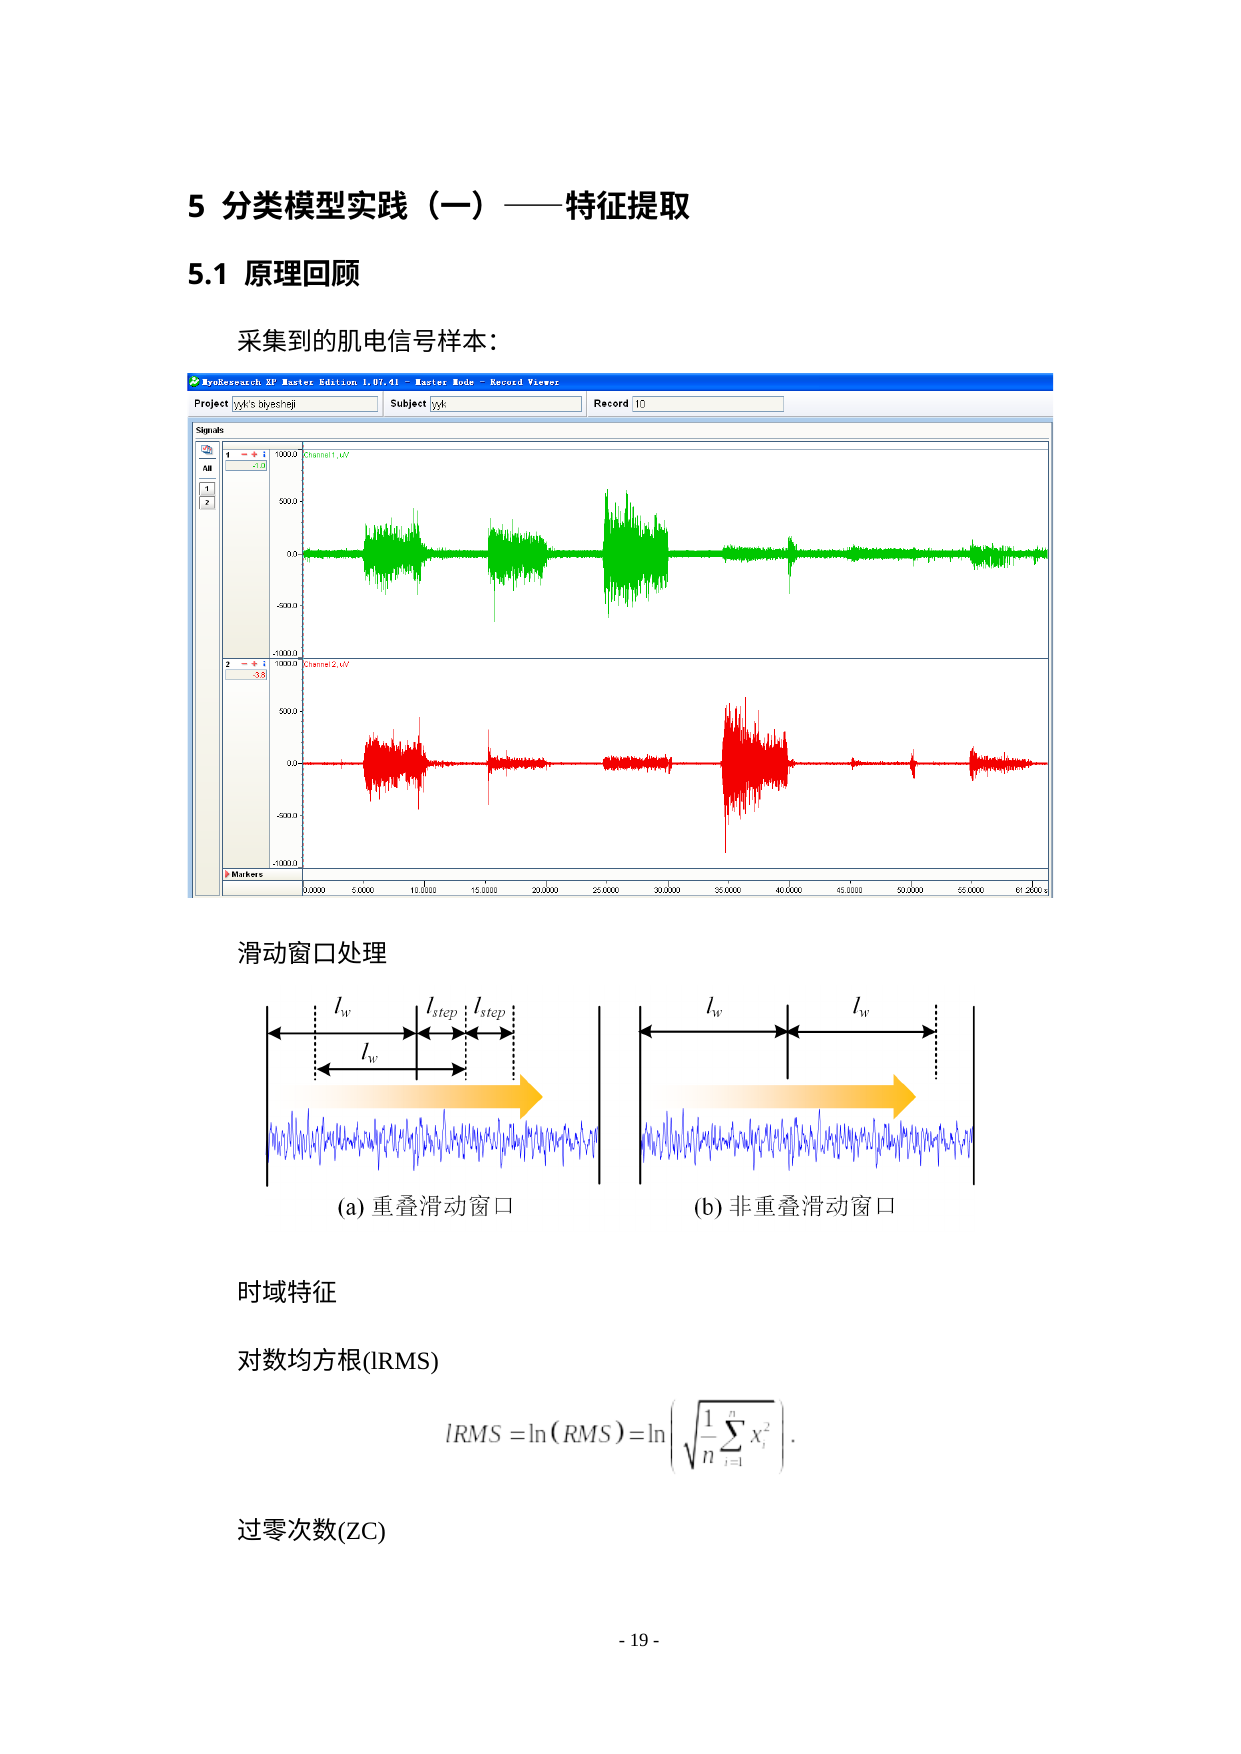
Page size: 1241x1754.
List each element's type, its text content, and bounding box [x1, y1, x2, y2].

text 对数均方根(lRMS) [187, 1325, 1053, 1393]
text 过零次数(ZC) [187, 1494, 1053, 1562]
picture [187, 373, 1054, 898]
text 采集到的肌电信号样本： [187, 306, 1053, 373]
text 时域特征 [187, 1257, 1053, 1325]
picture [265, 985, 975, 1232]
subtitle 分类模型实践（一）——特征提取 [187, 170, 1053, 238]
text 滑动窗口处理 [187, 917, 1053, 985]
text 原理回顾 [187, 238, 1053, 306]
